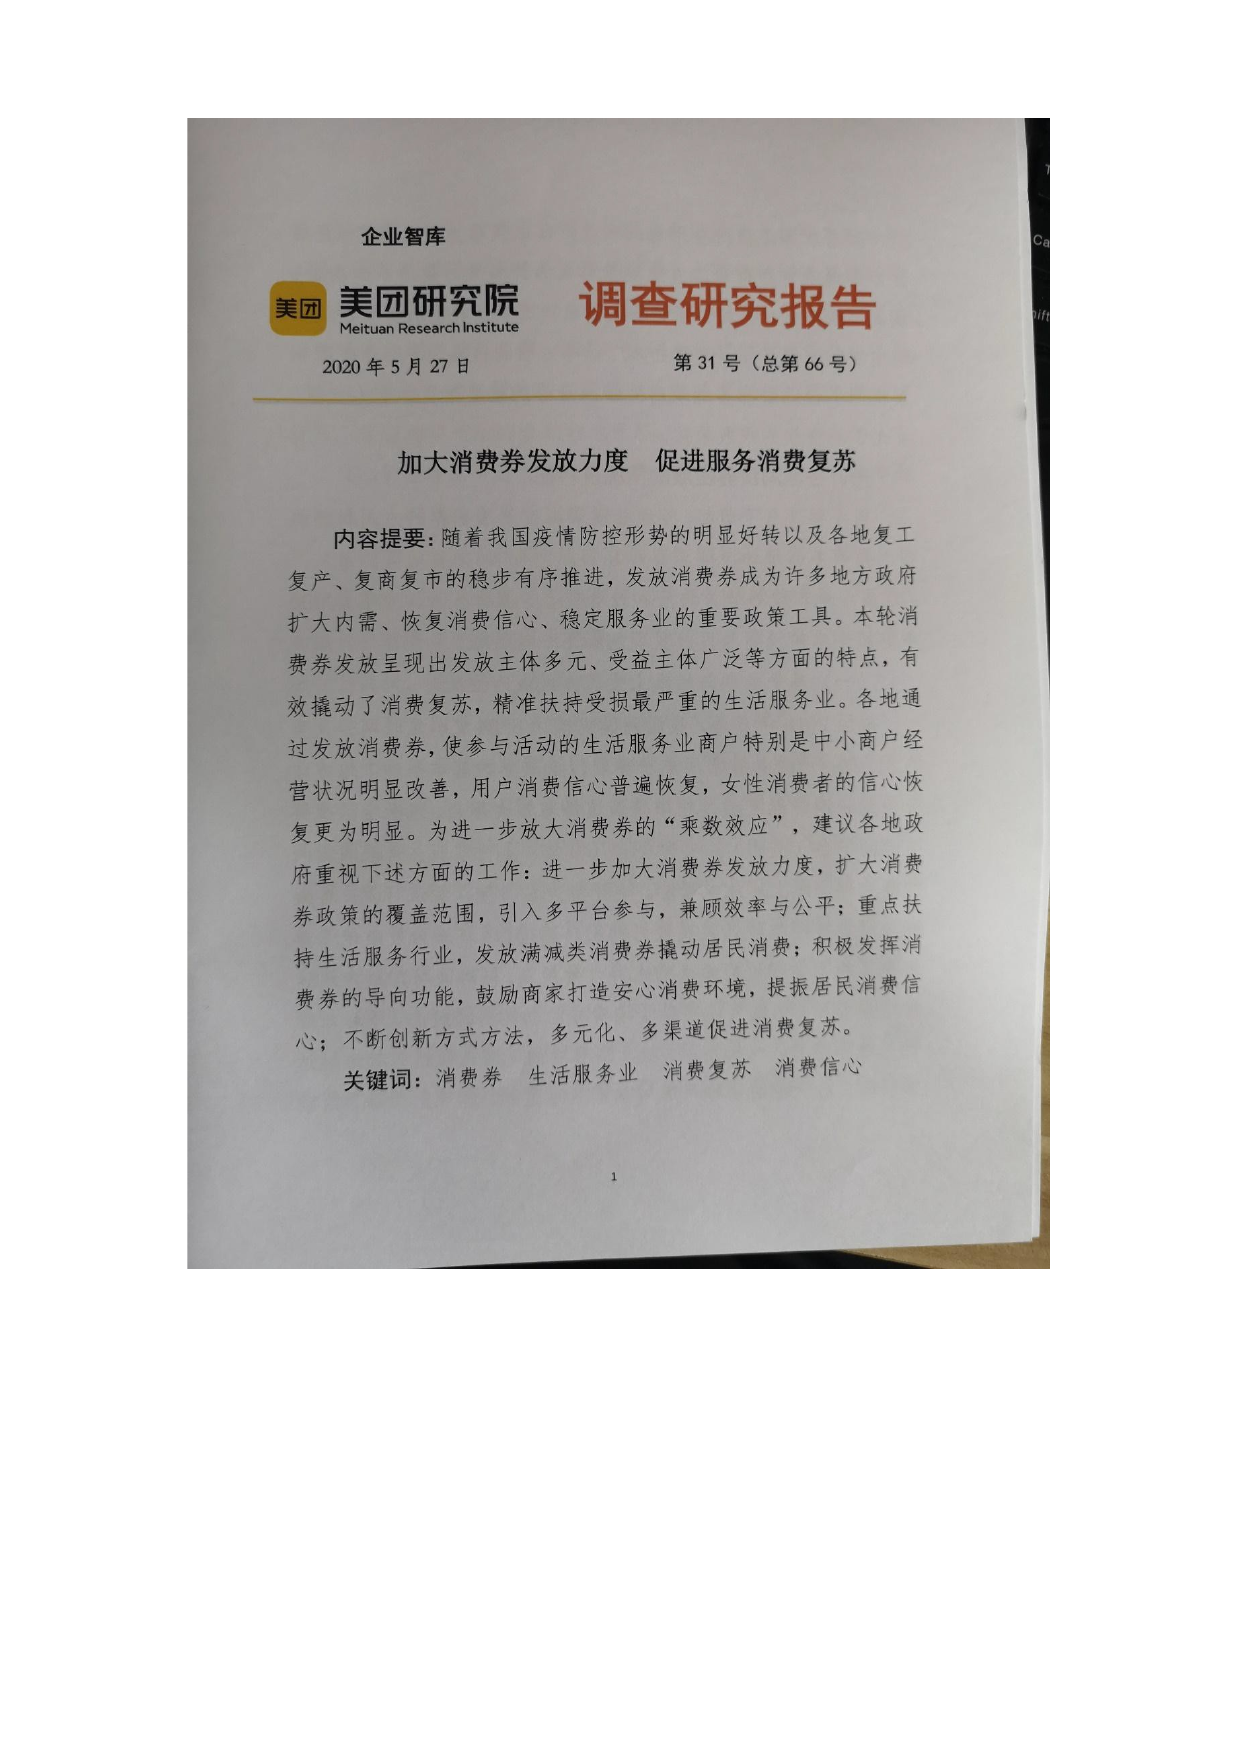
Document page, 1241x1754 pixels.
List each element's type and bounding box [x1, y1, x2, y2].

picture [187, 118, 1050, 1269]
